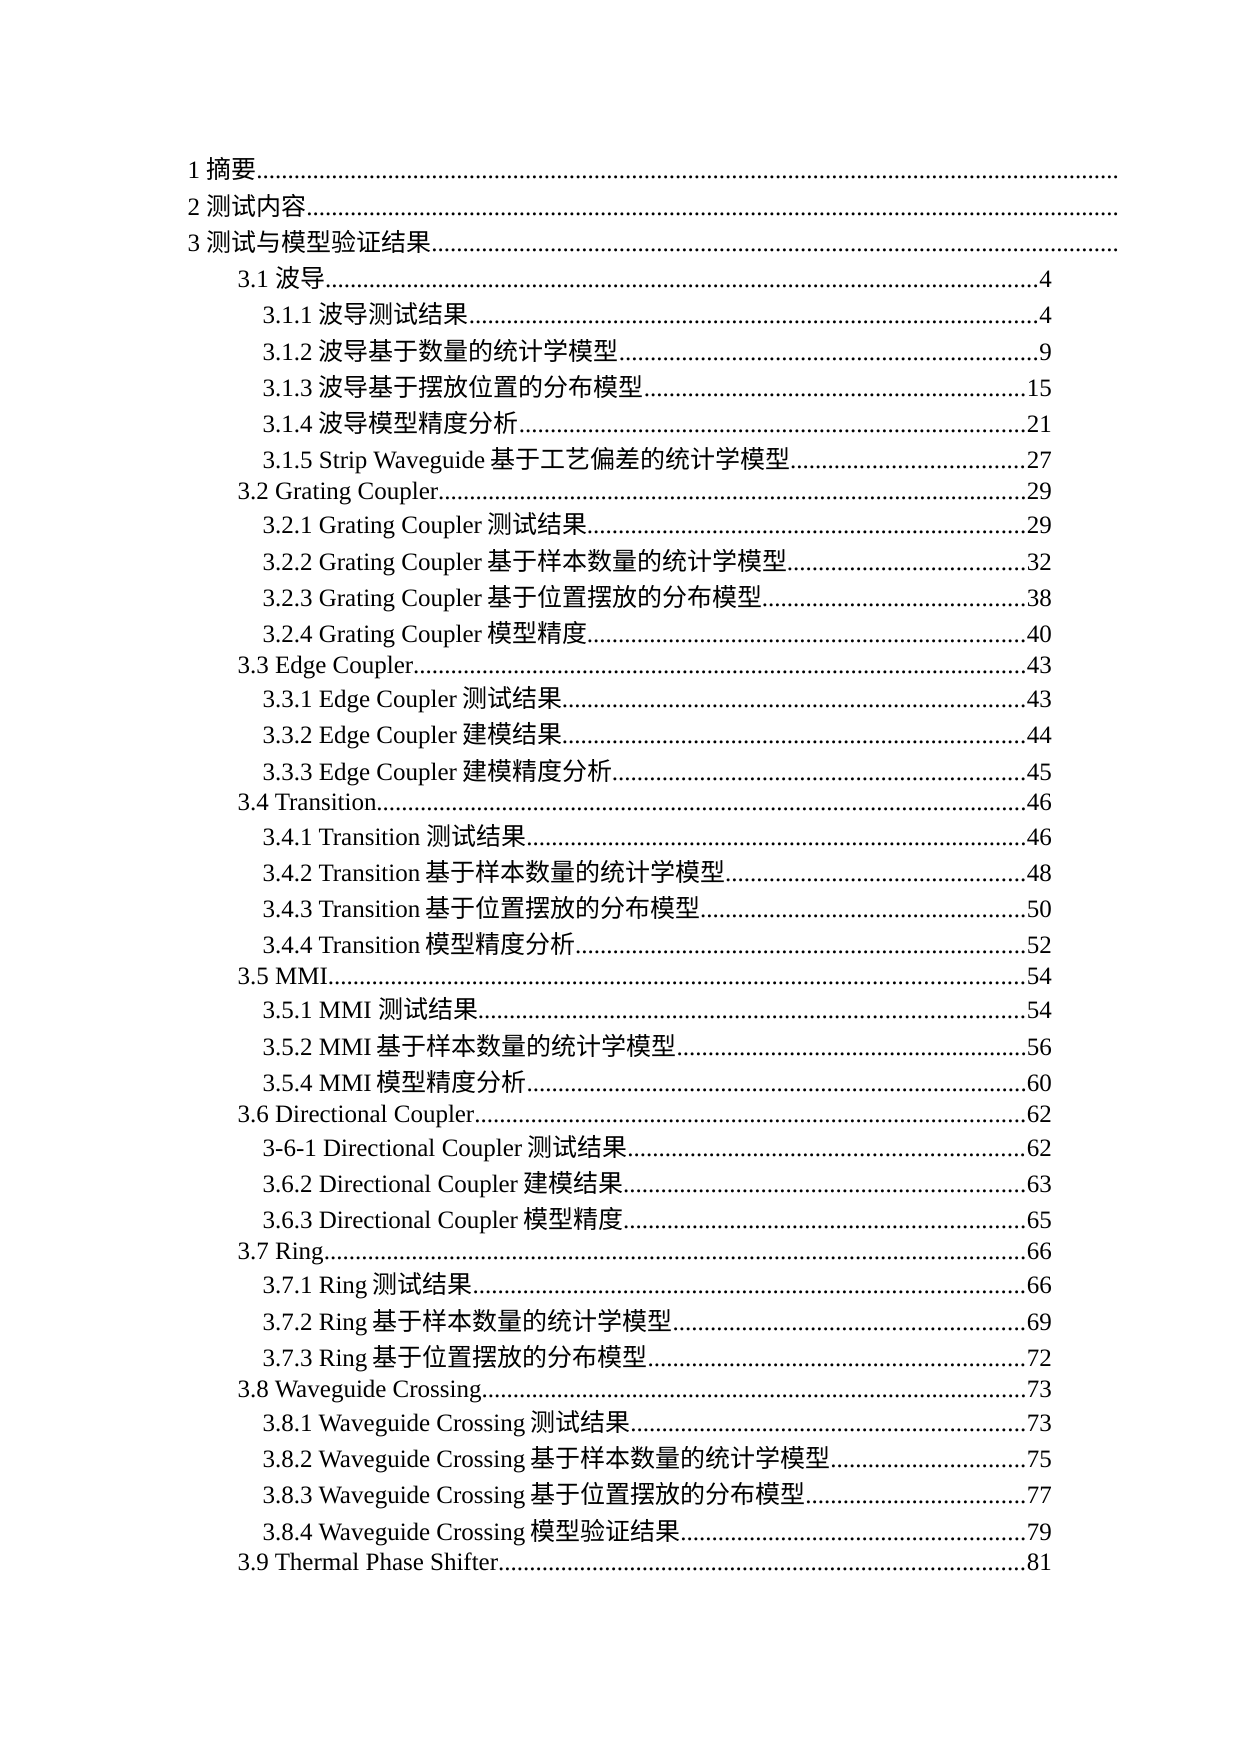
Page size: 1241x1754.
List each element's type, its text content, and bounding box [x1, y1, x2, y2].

text 3-6-1 Directional Coupler测试结果 62 [187, 1127, 1053, 1164]
text 3.5.4 MMI模型精度分析 60 [187, 1062, 1053, 1099]
text 3.3.3 Edge Coupler建模精度分析 45 [187, 751, 1053, 787]
text 3.7.3 Ring基于位置摆放的分布模型 72 [187, 1337, 1053, 1374]
text 3.6.3 Directional Coupler模型精度 65 [187, 1200, 1053, 1236]
text 3.8.1 Waveguide Crossing测试结果 73 [187, 1402, 1053, 1439]
text 3.2.4 Grating Coupler模型精度 40 [187, 614, 1053, 650]
text 3.6 Directional Coupler 62 [187, 1099, 1053, 1127]
text 3.9 Thermal Phase Shifter 81 [187, 1547, 1053, 1576]
text 3.5.1 MMI 测试结果 54 [187, 990, 1053, 1026]
text 1 摘要 1 [187, 150, 1053, 186]
text 3.2 Grating Coupler 29 [187, 476, 1053, 505]
text 3.7 Ring 66 [187, 1236, 1053, 1265]
text 3.8.4 Waveguide Crossing模型验证结果 79 [187, 1511, 1053, 1547]
text 3.1.3 波导基于摆放位置的分布模型 15 [187, 367, 1053, 404]
text 3.1.2 波导基于数量的统计学模型 9 [187, 331, 1053, 367]
text 3.6.2 Directional Coupler建模结果 63 [187, 1164, 1053, 1200]
text 3.2.2 Grating Coupler基于样本数量的统计学模型 32 [187, 541, 1053, 577]
text 3.5 MMI 54 [187, 961, 1053, 990]
text 3.8 Waveguide Crossing 73 [187, 1374, 1053, 1402]
text 3.3.2 Edge Coupler建模结果 44 [187, 715, 1053, 751]
text 3.4 Transition 46 [187, 787, 1053, 816]
text 3.2.1 Grating Coupler测试结果 29 [187, 505, 1053, 541]
text 3.5.2 MMI基于样本数量的统计学模型 56 [187, 1026, 1053, 1062]
text 3.1.1 波导测试结果 4 [187, 295, 1053, 331]
text 3.4.3 Transition基于位置摆放的分布模型 50 [187, 889, 1053, 925]
text 3.4.2 Transition基于样本数量的统计学模型 48 [187, 852, 1053, 889]
text 3.4.4 Transition模型精度分析 52 [187, 925, 1053, 961]
text 3.1 波导 4 [187, 259, 1053, 295]
text 2 测试内容 2 [187, 186, 1053, 222]
text 3.2.3 Grating Coupler基于位置摆放的分布模型 38 [187, 577, 1053, 614]
text 3.7.1 Ring测试结果 66 [187, 1265, 1053, 1301]
text 3.8.3 Waveguide Crossing基于位置摆放的分布模型 77 [187, 1475, 1053, 1511]
text 3.7.2 Ring基于样本数量的统计学模型 69 [187, 1301, 1053, 1337]
text 3.1.4 波导模型精度分析 21 [187, 404, 1053, 440]
text 3.3.1 Edge Coupler测试结果 43 [187, 679, 1053, 715]
text 3 测试与模型验证结果 4 [187, 222, 1053, 259]
text 3.4.1 Transition 测试结果 46 [187, 816, 1053, 852]
text 3.1.5 Strip Waveguide基于工艺偏差的统计学模型 27 [187, 440, 1053, 476]
text 3.3 Edge Coupler 43 [187, 650, 1053, 679]
text 3.8.2 Waveguide Crossing基于样本数量的统计学模型 75 [187, 1439, 1053, 1475]
